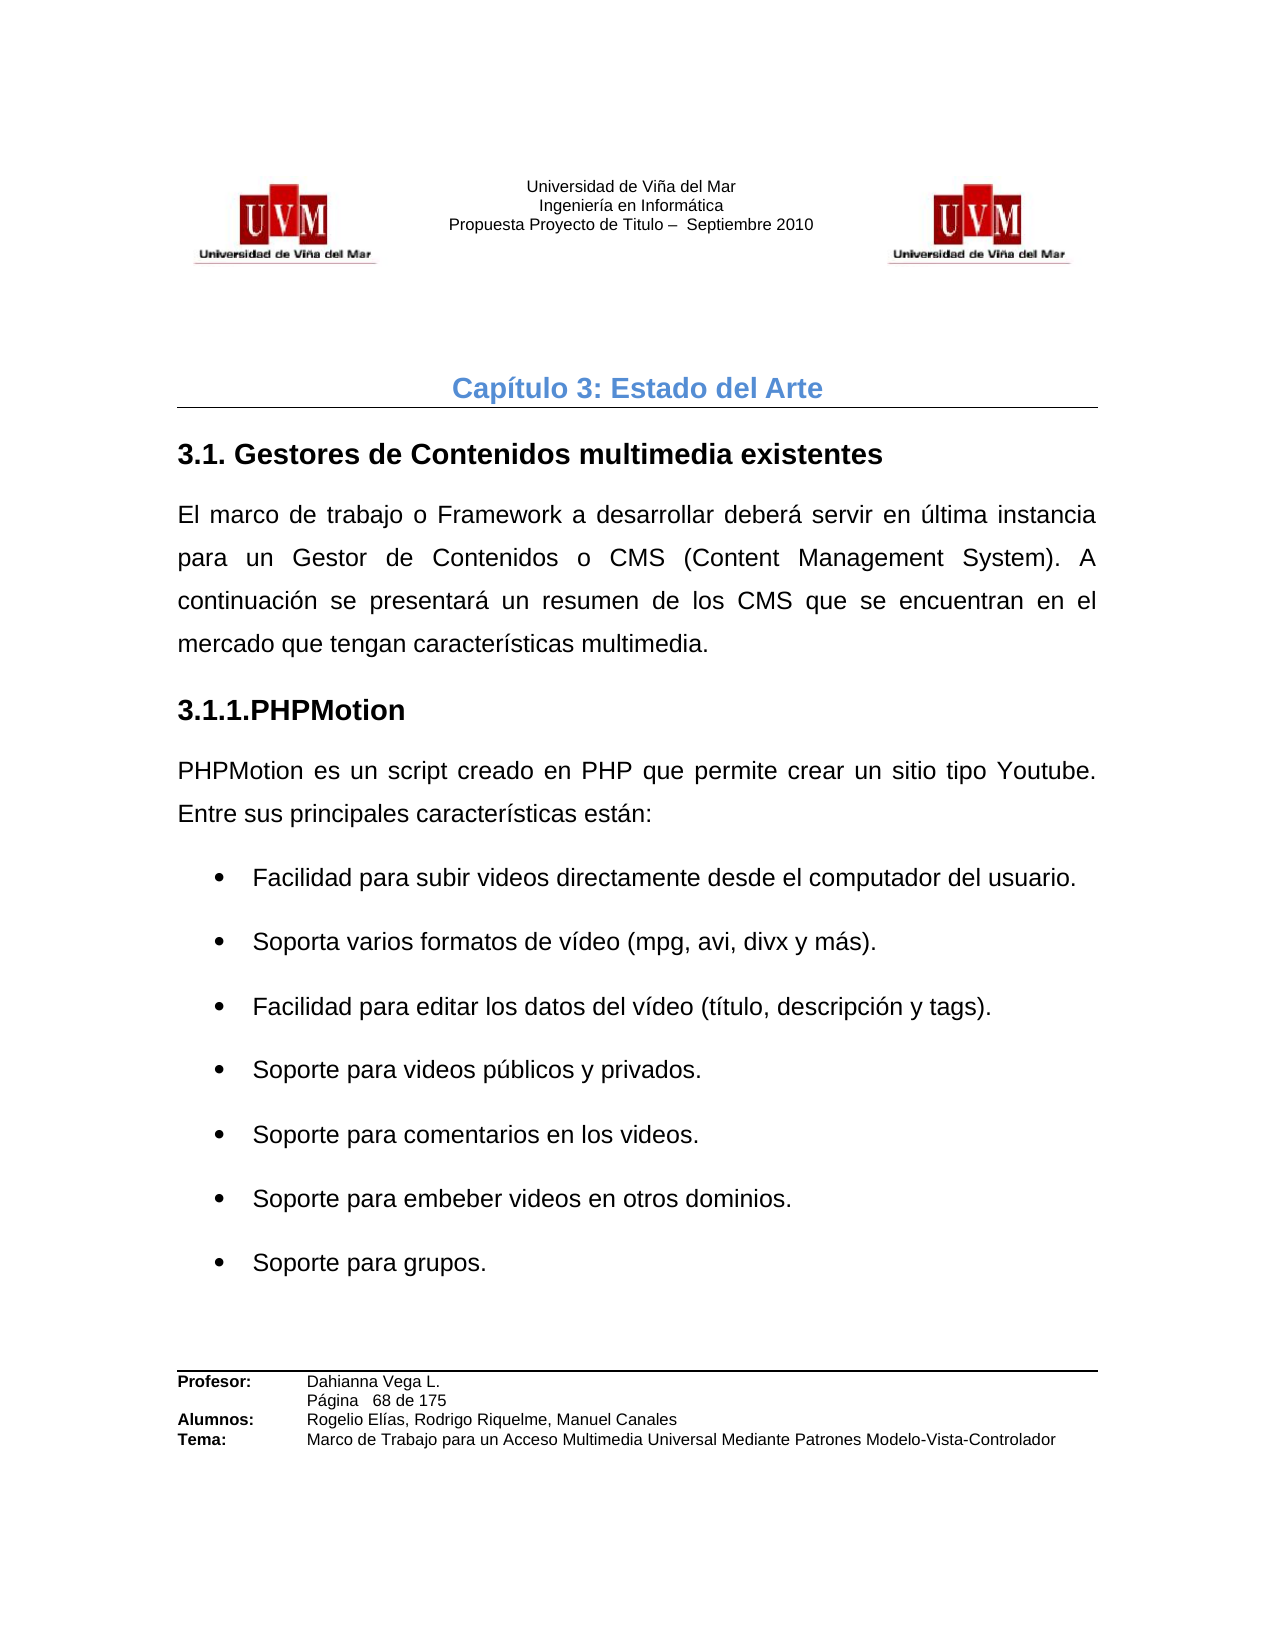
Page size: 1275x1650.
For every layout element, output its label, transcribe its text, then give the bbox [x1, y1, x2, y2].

list Facilidad para editar los datos del vídeo (título, descripción y tags). [215, 991, 1098, 1020]
list Soporte para videos públicos y privados. [215, 1056, 1098, 1084]
picture [177, 176, 390, 267]
list Soporte para grupos. [215, 1248, 1098, 1277]
list Facilidad para subir videos directamente desde el computador del usuario. [215, 863, 1098, 892]
subtitle 3.1. Gestores de Contenidos multimedia existentes [177, 437, 1098, 471]
title Capítulo 3: Estado del Arte [177, 371, 1098, 407]
text El marco de trabajo o Framework a desarrollar deberá servir en última instancia para un Gestor de Contenidos o CMS (Content Management System). A continuación se presentará un resumen de los CMS que se encuentran en el mercado que tengan características multimedia. [177, 500, 1098, 658]
picture [871, 176, 1084, 267]
list Soporta varios formatos de vídeo (mpg, avi, divx y más). [215, 927, 1098, 956]
list Soporte para comentarios en los videos. [215, 1119, 1098, 1148]
text PHPMotion es un script creado en PHP que permite crear un sitio tipo Youtube. Entre sus principales características están: [177, 756, 1098, 828]
subtitle 3.1.1.PHPMotion [177, 693, 1098, 727]
list Soporte para embeber videos en otros dominios. [215, 1184, 1098, 1212]
